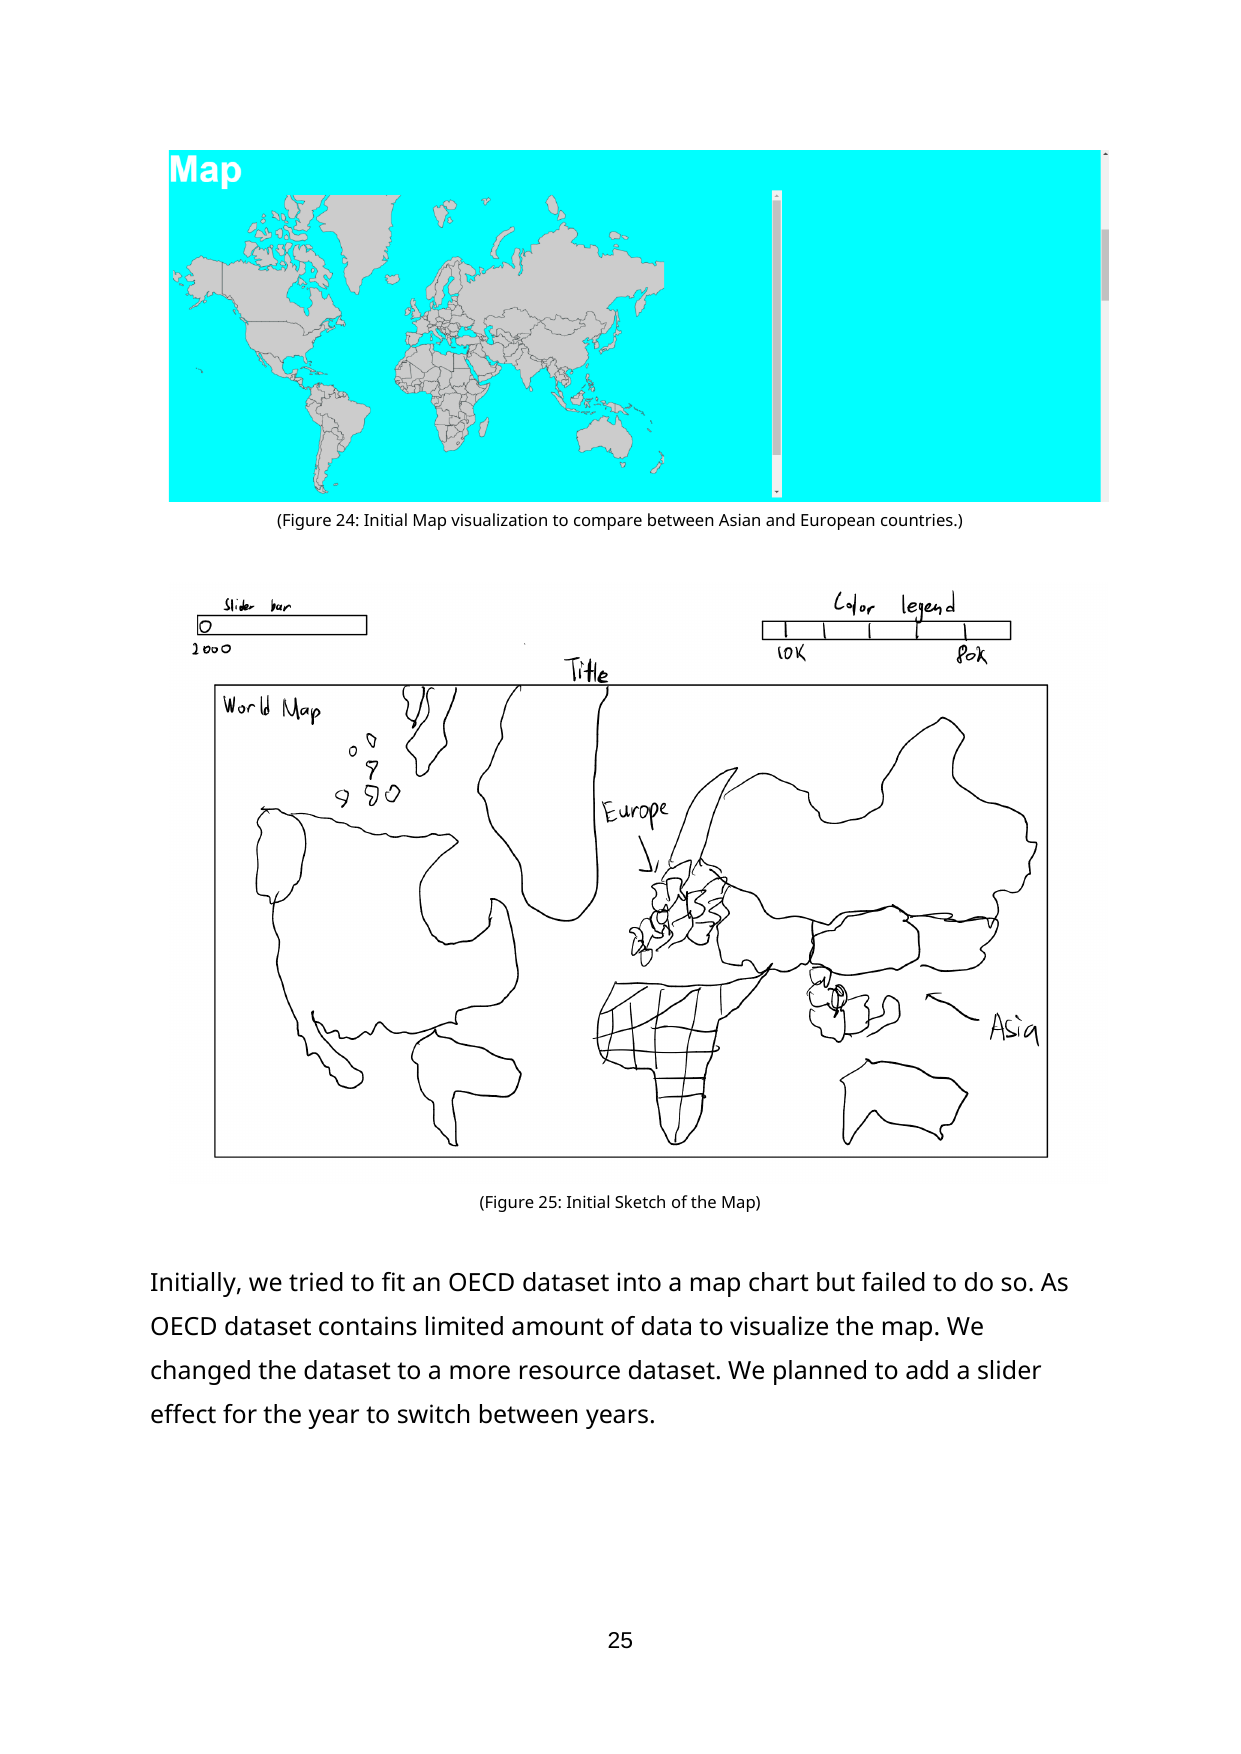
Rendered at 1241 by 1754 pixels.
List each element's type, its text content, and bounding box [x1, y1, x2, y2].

text Initially, we tried to fit an OECD dataset into a map chart but failed to do so. As OECD dataset contains limited amount of data to visualize the map. We changed the dataset to a more resource dataset. We planned to add a slider effect for the year to switch between years. [150, 1264, 1090, 1431]
text (Figure 24: Initial Map visualization to compare between Asian and European countries.) [150, 150, 1090, 531]
text (Figure 25: Initial Sketch of the Map) [150, 582, 1090, 1213]
